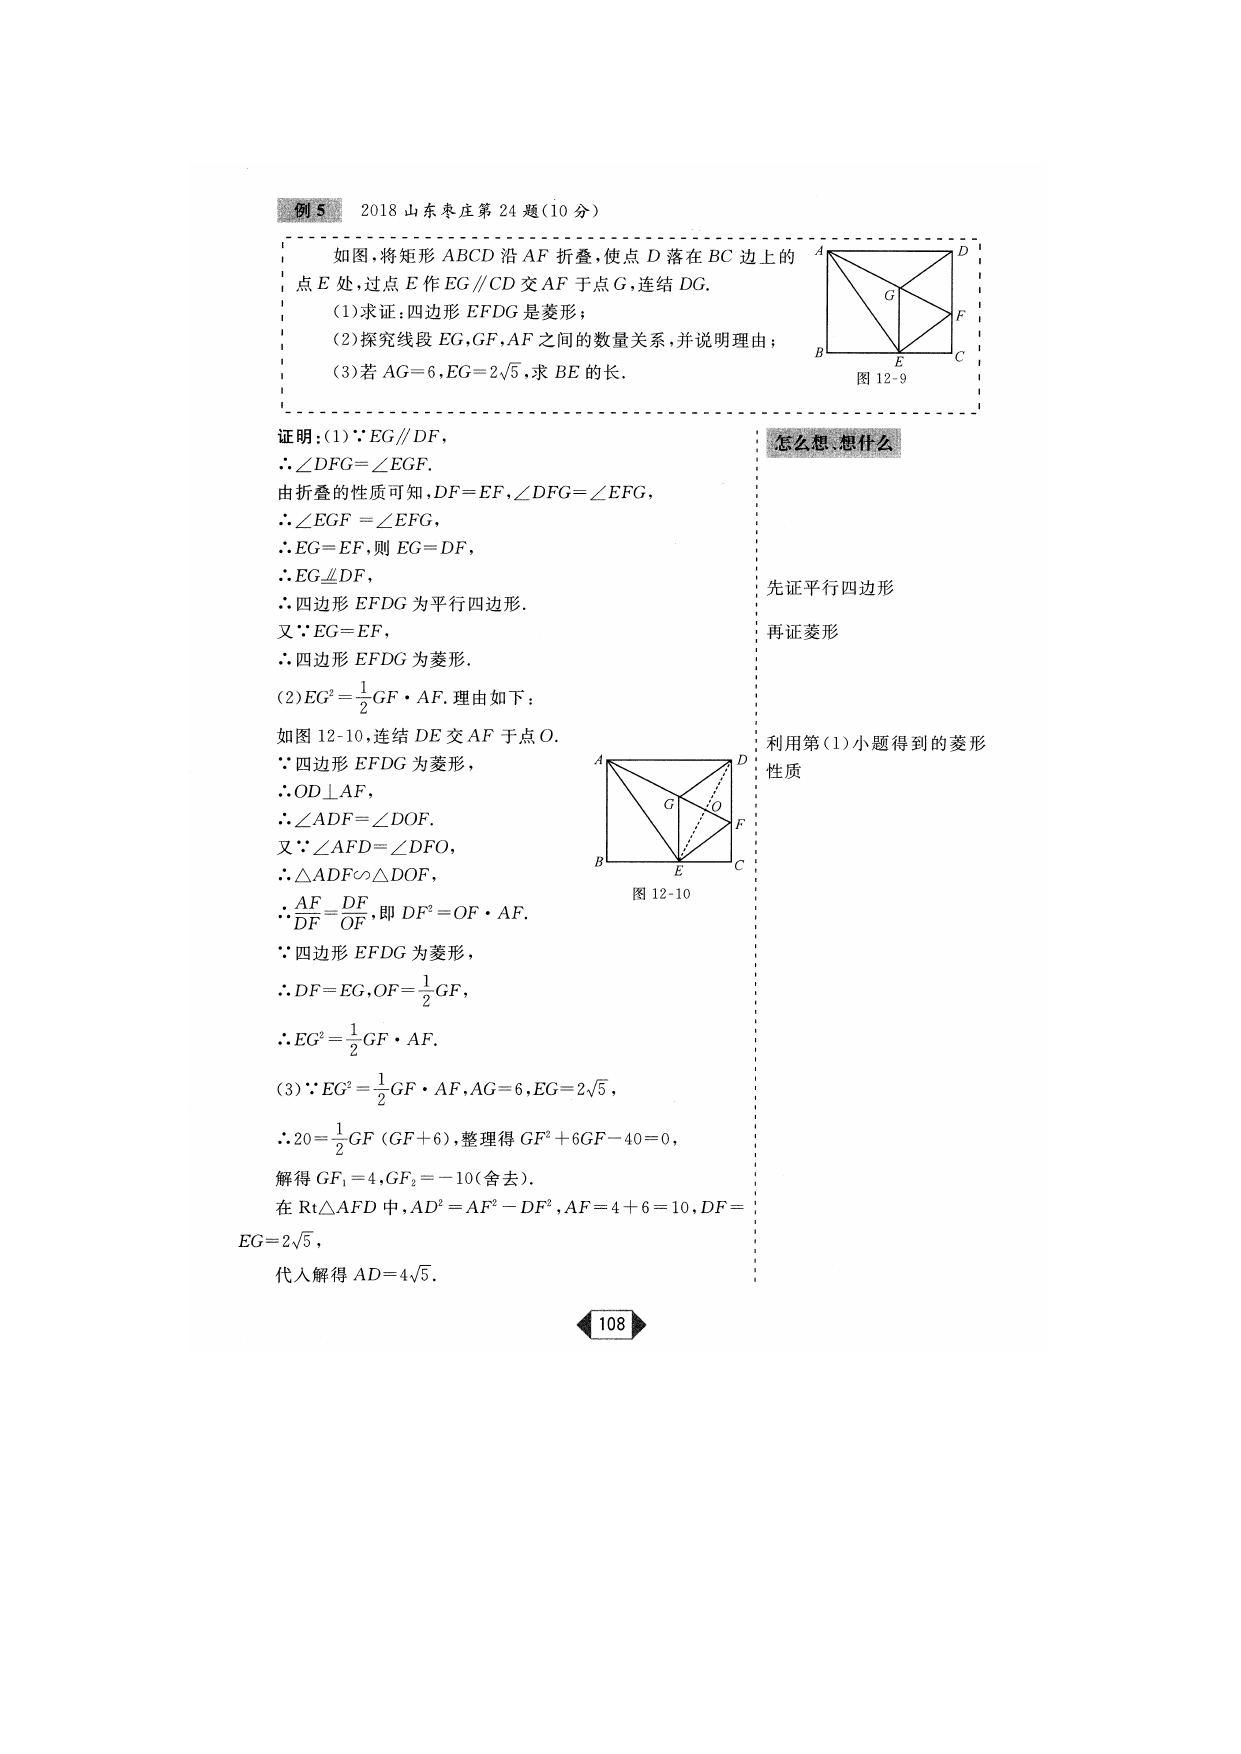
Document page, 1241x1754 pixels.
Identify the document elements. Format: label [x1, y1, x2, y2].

picture [187, 162, 1048, 1352]
